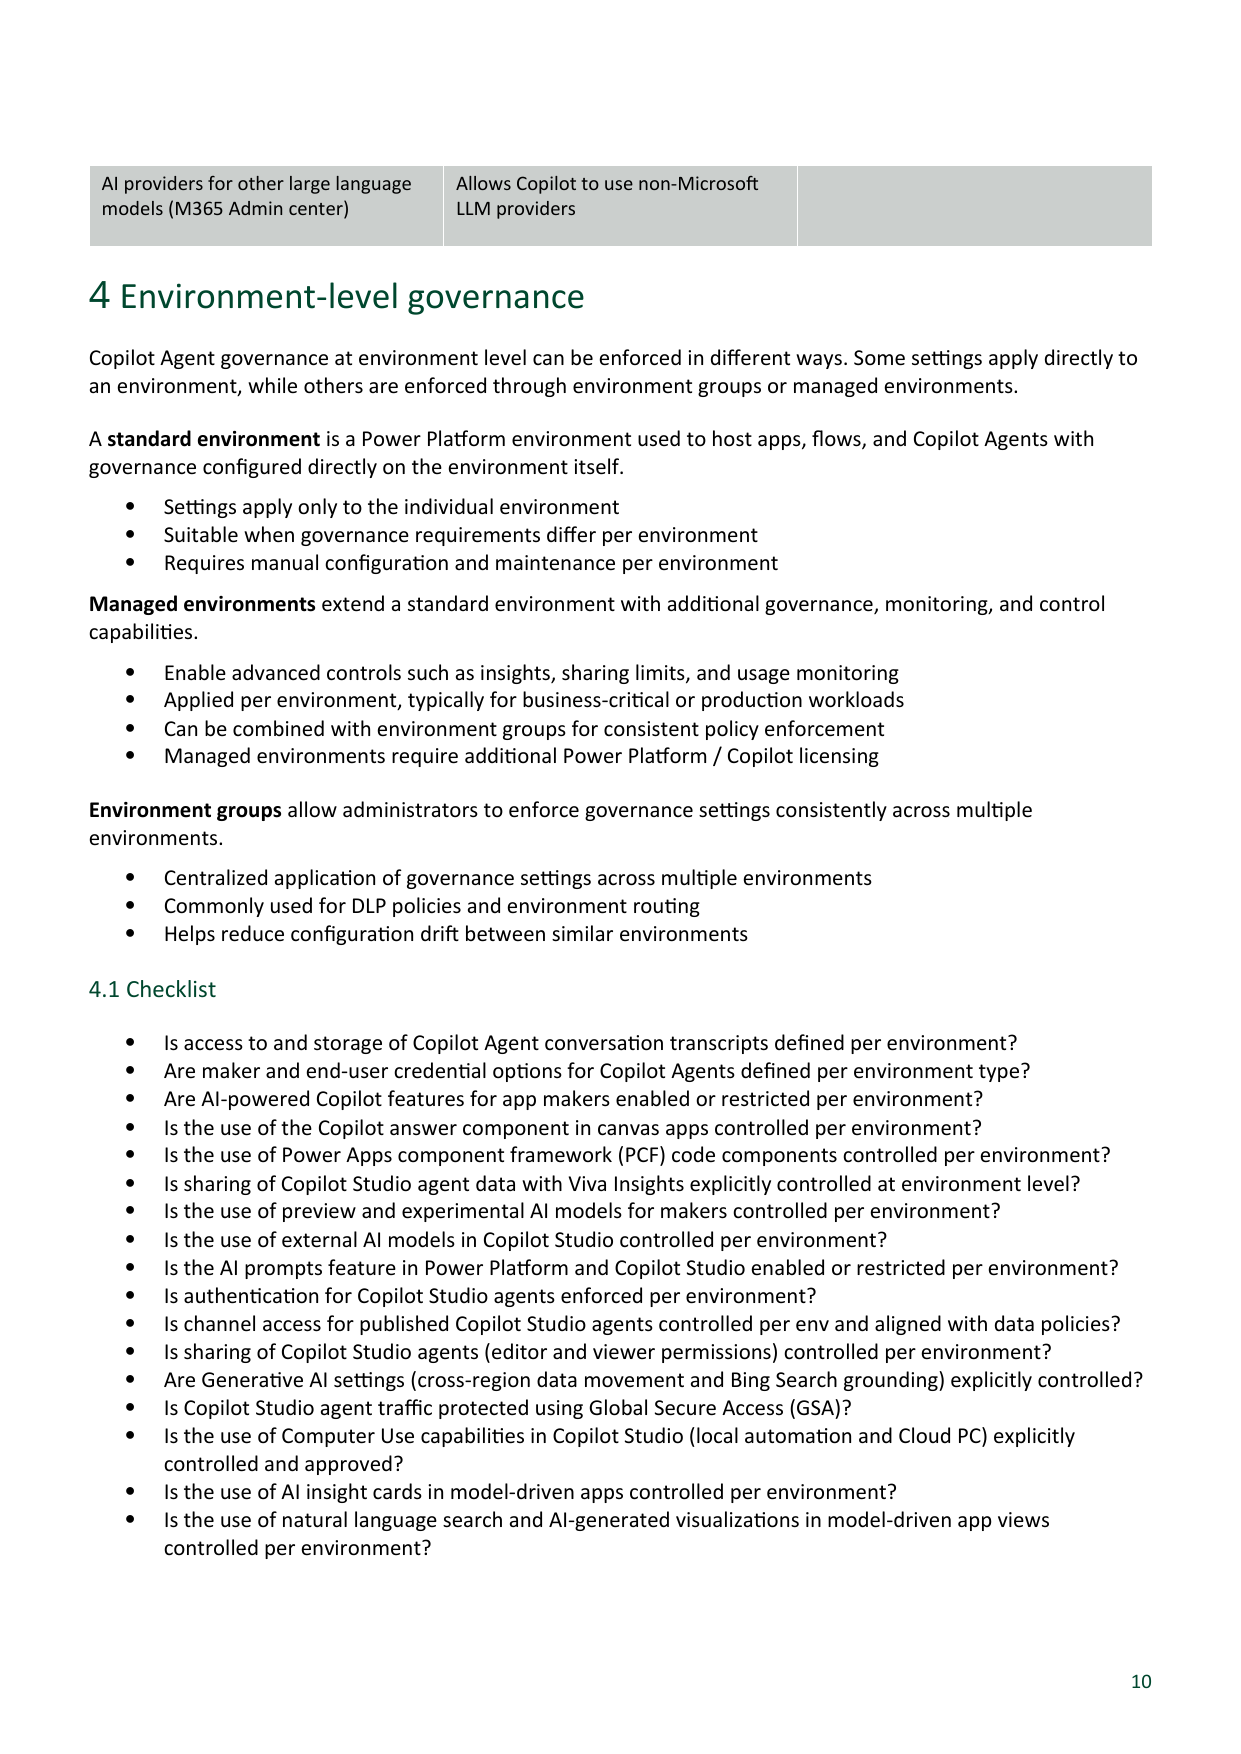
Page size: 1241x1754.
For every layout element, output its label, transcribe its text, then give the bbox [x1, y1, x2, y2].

list Managed environments require additional Power Platform / Copilot licensing [126, 742, 1152, 770]
text A standard environment is a Power Platform environment used to host apps, flows, and Copilot Agents with governance configured directly on the environment itself. [88, 424, 1152, 480]
list Is the use of the Copilot answer component in canvas apps controlled per environment? [126, 1113, 1152, 1141]
list Requires manual configuration and maintenance per environment [126, 548, 1152, 577]
list Is the use of external AI models in Copilot Studio controlled per environment? [126, 1225, 1152, 1253]
list Are maker and end-user credential options for Copilot Agents defined per environment type? [126, 1057, 1152, 1084]
subtitle Environment-level governance [88, 272, 1152, 318]
list Is the AI prompts feature in Power Platform and Copilot Studio enabled or restricted per environment? [126, 1253, 1152, 1281]
list Is sharing of Copilot Studio agent data with Viva Insights explicitly controlled at environment level? [126, 1169, 1152, 1197]
subtitle Checklist [88, 972, 1152, 1003]
list Can be combined with environment groups for consistent policy enforcement [126, 714, 1152, 742]
text Copilot Agent governance at environment level can be enforced in different ways. Some settings apply directly to an environment, while others are enforced through environment groups or managed environments. [88, 343, 1152, 399]
list Is the use of AI insight cards in model-driven apps controlled per environment? [126, 1477, 1152, 1505]
list Commonly used for DLP policies and environment routing [126, 891, 1152, 919]
list Is channel access for published Copilot Studio agents controlled per env and aligned with data policies? [126, 1309, 1152, 1337]
list Is Copilot Studio agent traffic protected using Global Secure Access (GSA)? [126, 1393, 1152, 1421]
list Is the use of preview and experimental AI models for makers controlled per environment? [126, 1197, 1152, 1225]
list Is the use of Power Apps component framework (PCF) code components controlled per environment? [126, 1141, 1152, 1169]
list Is sharing of Copilot Studio agents (editor and viewer permissions) controlled per environment? [126, 1337, 1152, 1365]
table_cell [798, 166, 1152, 246]
list Are Generative AI settings (cross-region data movement and Bing Search grounding) explicitly controlled? [126, 1365, 1152, 1393]
list Settings apply only to the individual environment [126, 492, 1152, 521]
list Centralized application of governance settings across multiple environments [126, 863, 1152, 891]
list Helps reduce configuration drift between similar environments [126, 919, 1152, 947]
text Managed environments extend a standard environment with additional governance, monitoring, and control capabilities. [88, 589, 1152, 645]
list Are AI-powered Copilot features for app makers enabled or restricted per environment? [126, 1084, 1152, 1113]
list Is authentication for Copilot Studio agents enforced per environment? [126, 1281, 1152, 1309]
list Applied per environment, typically for business-critical or production workloads [126, 686, 1152, 714]
table_cell AI providers for other large language models (M365 Admin center) [90, 166, 443, 246]
list Is the use of Computer Use capabilities in Copilot Studio (local automation and Cloud PC) explicitly controlled and approved? [126, 1421, 1152, 1477]
text Environment groups allow administrators to enforce governance settings consistently across multiple environments. [88, 795, 1152, 851]
list Is the use of natural language search and AI-generated visualizations in model-driven app views controlled per environment? [126, 1505, 1152, 1561]
list Suitable when governance requirements differ per environment [126, 521, 1152, 548]
list Is access to and storage of Copilot Agent conversation transcripts defined per environment? [126, 1028, 1152, 1057]
table_cell Allows Copilot to use non-Microsoft LLM providers [444, 166, 797, 246]
list Enable advanced controls such as insights, sharing limits, and usage monitoring [126, 658, 1152, 686]
